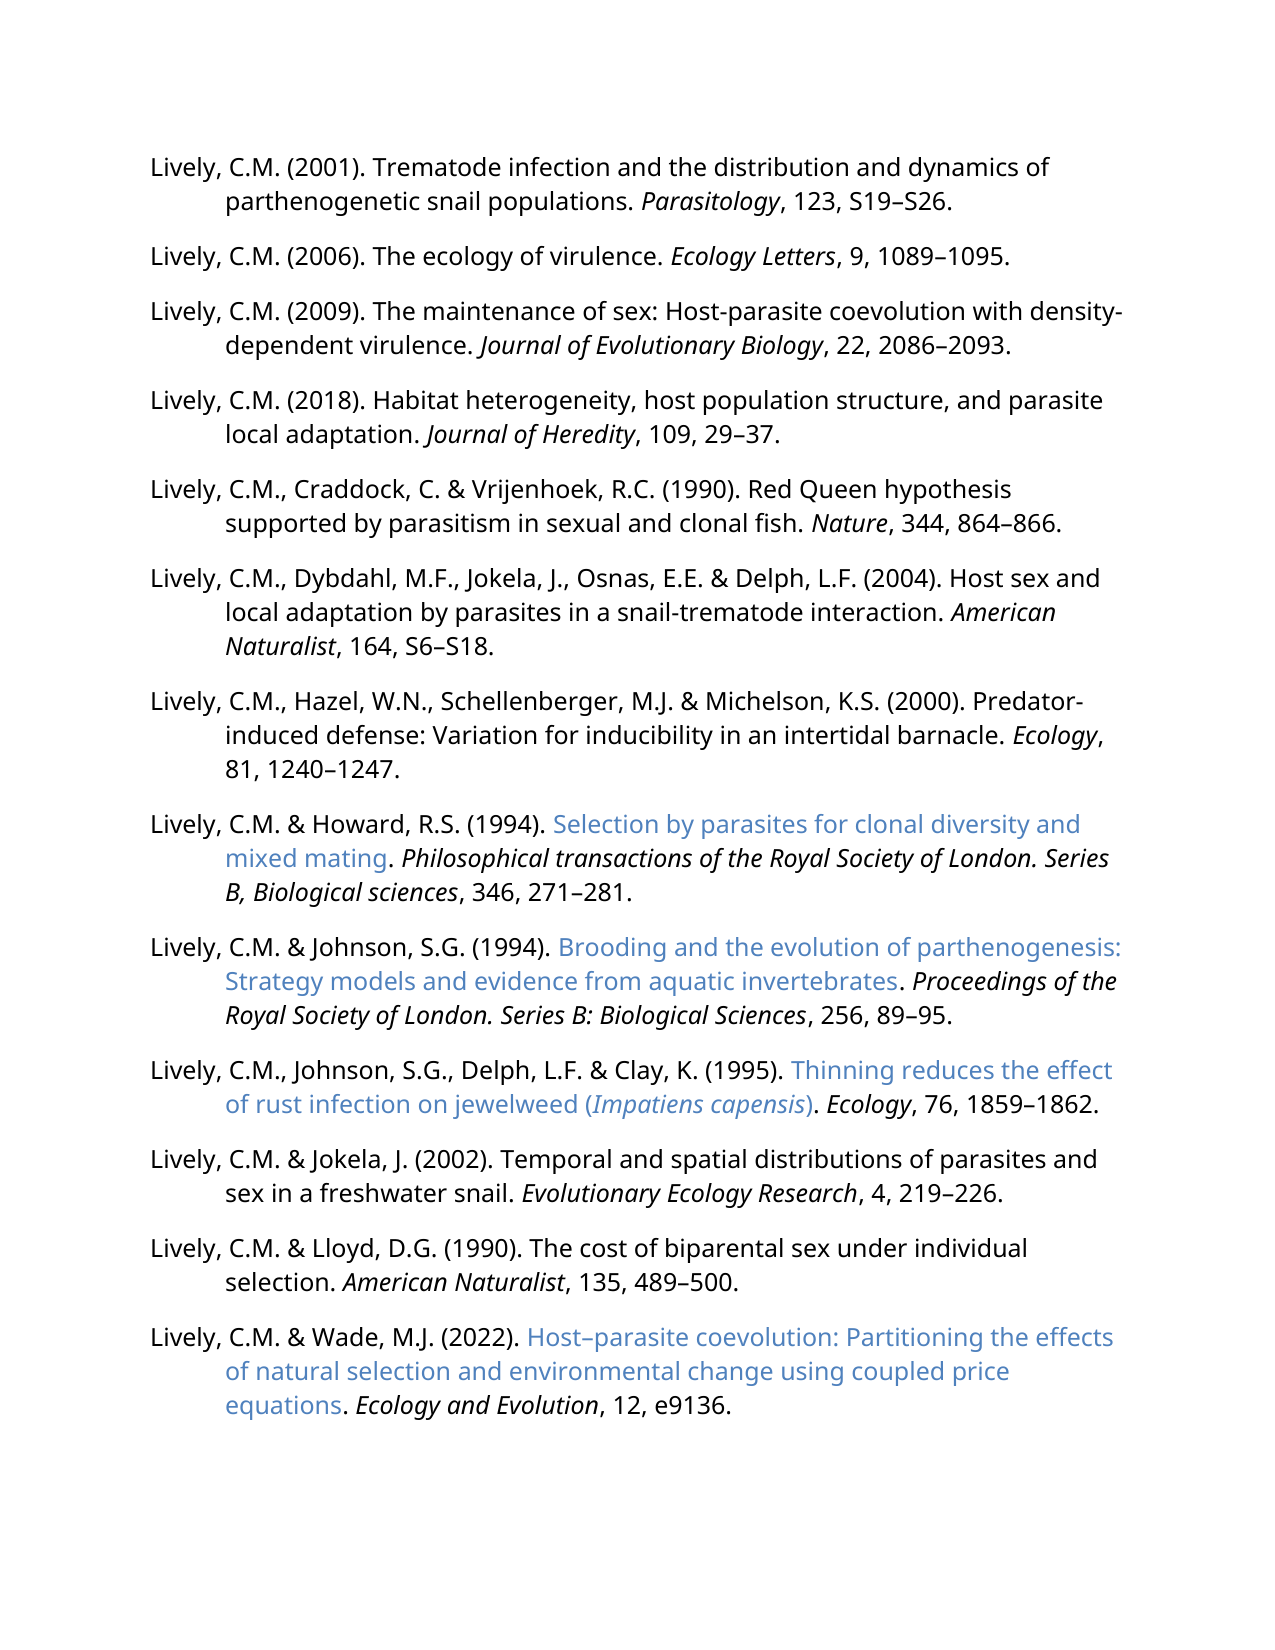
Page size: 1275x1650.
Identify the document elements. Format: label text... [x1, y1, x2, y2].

text Lively, C.M., Hazel, W.N., Schellenberger, M.J. & Michelson, K.S. (2000). Predator-induced defense: Variation for inducibility in an intertidal barnacle. Ecology, 81, 1240–1247. [150, 684, 1125, 786]
text Lively, C.M. & Johnson, S.G. (1994). Brooding and the evolution of parthenogenesis: Strategy models and evidence from aquatic invertebrates. Proceedings of the Royal Society of London. Series B: Biological Sciences, 256, 89–95. [150, 930, 1125, 1032]
text Lively, C.M. & Jokela, J. (2002). Temporal and spatial distributions of parasites and sex in a freshwater snail. Evolutionary Ecology Research, 4, 219–226. [150, 1142, 1125, 1210]
text Lively, C.M. (2001). Trematode infection and the distribution and dynamics of parthenogenetic snail populations. Parasitology, 123, S19–S26. [150, 150, 1125, 218]
text Lively, C.M. (2006). The ecology of virulence. Ecology Letters, 9, 1089–1095. [150, 239, 1125, 273]
text Lively, C.M. & Howard, R.S. (1994). Selection by parasites for clonal diversity and mixed mating. Philosophical transactions of the Royal Society of London. Series B, Biological sciences, 346, 271–281. [150, 807, 1125, 909]
text Lively, C.M. & Wade, M.J. (2022). Host–parasite coevolution: Partitioning the effects of natural selection and environmental change using coupled price equations. Ecology and Evolution, 12, e9136. [150, 1320, 1125, 1422]
text Lively, C.M., Dybdahl, M.F., Jokela, J., Osnas, E.E. & Delph, L.F. (2004). Host sex and local adaptation by parasites in a snail-trematode interaction. American Naturalist, 164, S6–S18. [150, 561, 1125, 663]
text Lively, C.M. (2018). Habitat heterogeneity, host population structure, and parasite local adaptation. Journal of Heredity, 109, 29–37. [150, 383, 1125, 451]
text Lively, C.M. (2009). The maintenance of sex: Host-parasite coevolution with density-dependent virulence. Journal of Evolutionary Biology, 22, 2086–2093. [150, 294, 1125, 362]
text Lively, C.M. & Lloyd, D.G. (1990). The cost of biparental sex under individual selection. American Naturalist, 135, 489–500. [150, 1231, 1125, 1299]
text Lively, C.M., Craddock, C. & Vrijenhoek, R.C. (1990). Red Queen hypothesis supported by parasitism in sexual and clonal fish. Nature, 344, 864–866. [150, 472, 1125, 540]
text Lively, C.M., Johnson, S.G., Delph, L.F. & Clay, K. (1995). Thinning reduces the effect of rust infection on jewelweed (Impatiens capensis). Ecology, 76, 1859–1862. [150, 1053, 1125, 1121]
